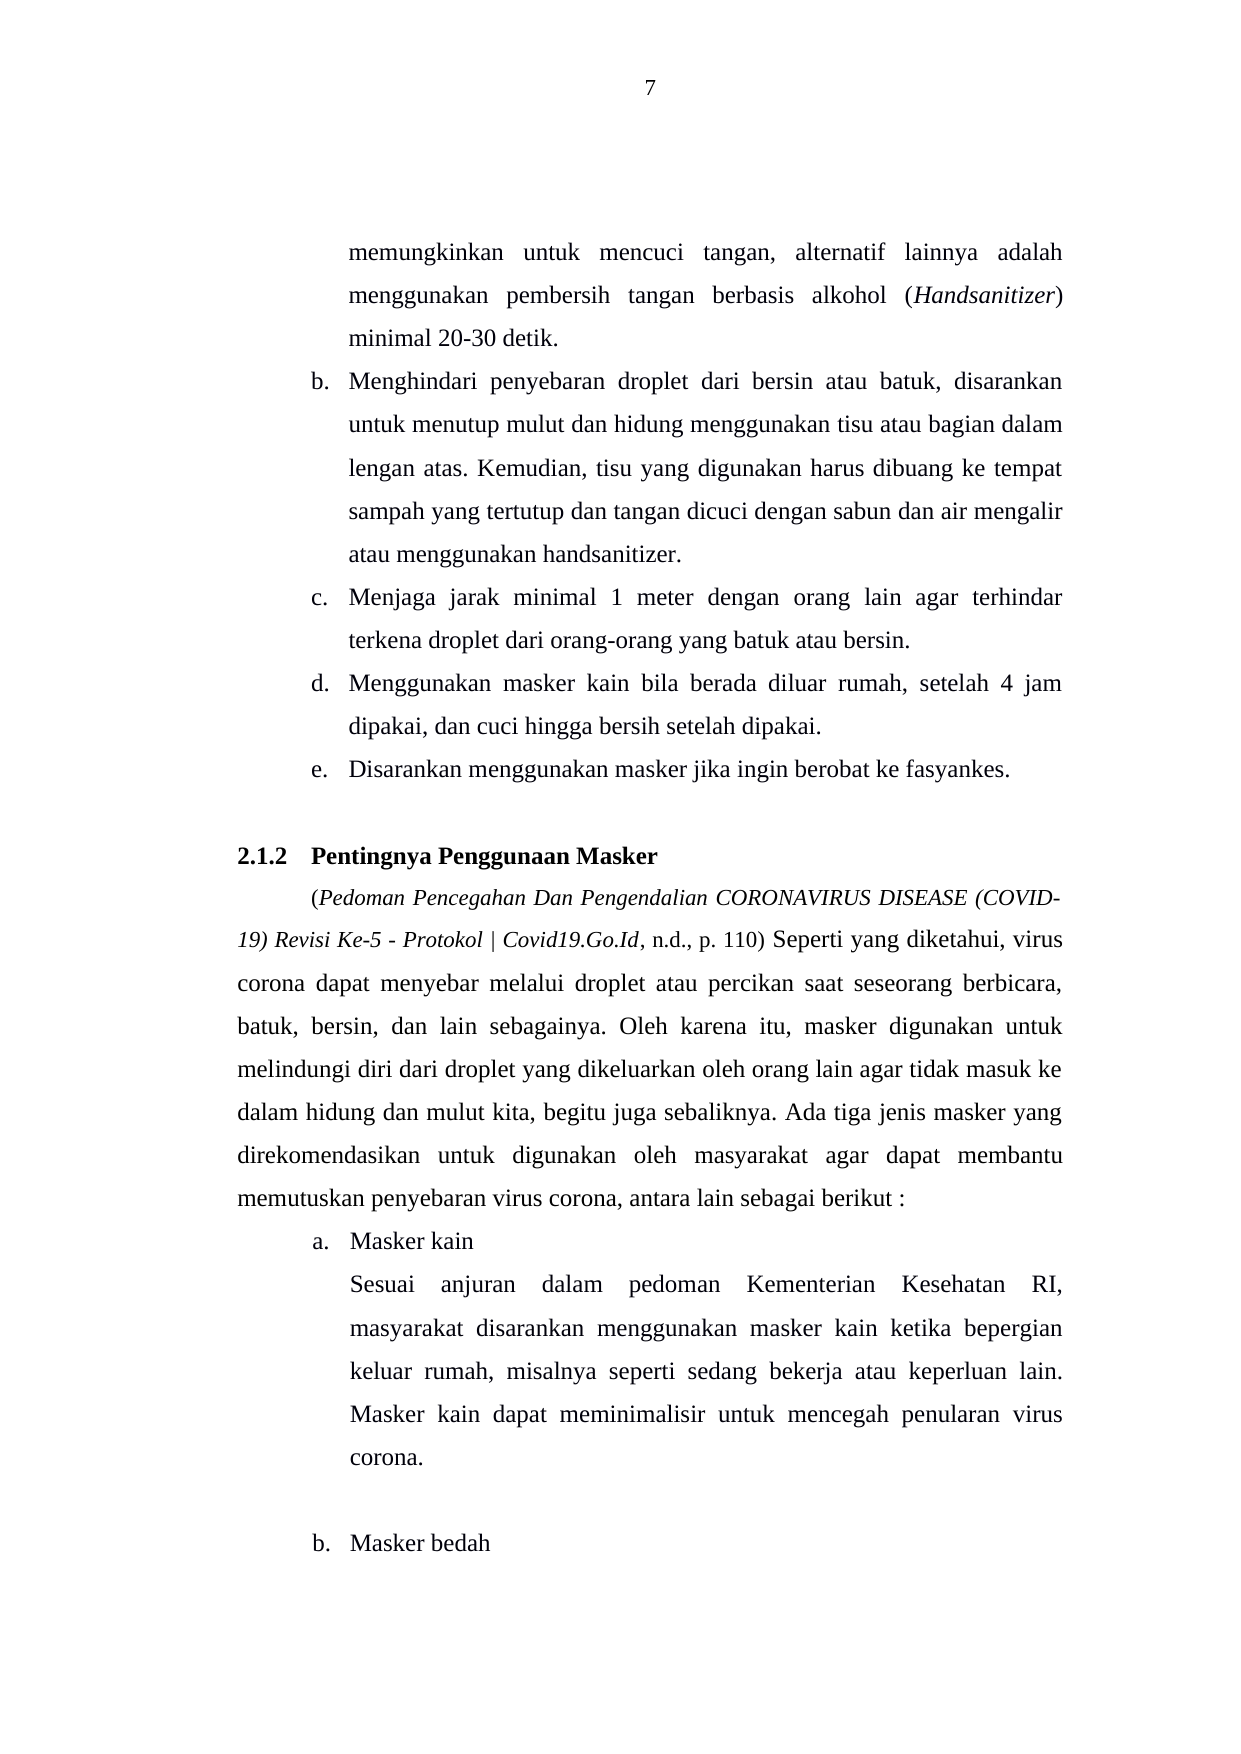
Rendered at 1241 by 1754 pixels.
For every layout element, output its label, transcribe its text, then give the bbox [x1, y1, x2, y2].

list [311, 237, 1063, 352]
list Menghindari penyebaran droplet dari bersin atau batuk, disarankan untuk menutup mulut dan hidung menggunakan tisu atau bagian dalam lengan atas. Kemudian, tisu yang digunakan harus dibuang ke tempat sampah yang tertutup dan tangan dicuci dengan sabun dan air mengalir atau menggunakan handsanitizer. [311, 366, 1063, 568]
subtitle 2.1.2 Pentingnya Penggunaan Masker [237, 841, 1063, 869]
list Disarankan menggunakan masker jika ingin berobat ke fasyankes. [311, 754, 1063, 783]
text Seperti yang diketahui, virus corona dapat menyebar melalui droplet atau percikan saat seseorang berbicara, batuk, bersin, dan lain sebagainya. Oleh karena itu, masker digunakan untuk melindungi diri dari droplet yang dikeluarkan oleh orang lain agar tidak masuk ke dalam hidung dan mulut kita, begitu juga sebaliknya. Ada tiga jenis masker yang direkomendasikan untuk digunakan oleh masyarakat agar dapat membantu memutuskan penyebaran virus corona, antara lain sebagai berikut : [237, 884, 1063, 1212]
list Masker kain [312, 1226, 1063, 1255]
list Masker bedah [312, 1528, 1063, 1557]
list Menggunakan masker kain bila berada diluar rumah, setelah 4 jam dipakai, dan cuci hingga bersih setelah dipakai. [311, 668, 1063, 740]
list Sesuai anjuran dalam pedoman Kementerian Kesehatan RI, masyarakat disarankan menggunakan masker kain ketika bepergian keluar rumah, misalnya seperti sedang bekerja atau keperluan lain. Masker kain dapat meminimalisir untuk mencegah penularan virus corona. [349, 1269, 1063, 1471]
list Menjaga jarak minimal 1 meter dengan orang lain agar terhindar terkena droplet dari orang-orang yang batuk atau bersin. [311, 582, 1063, 654]
